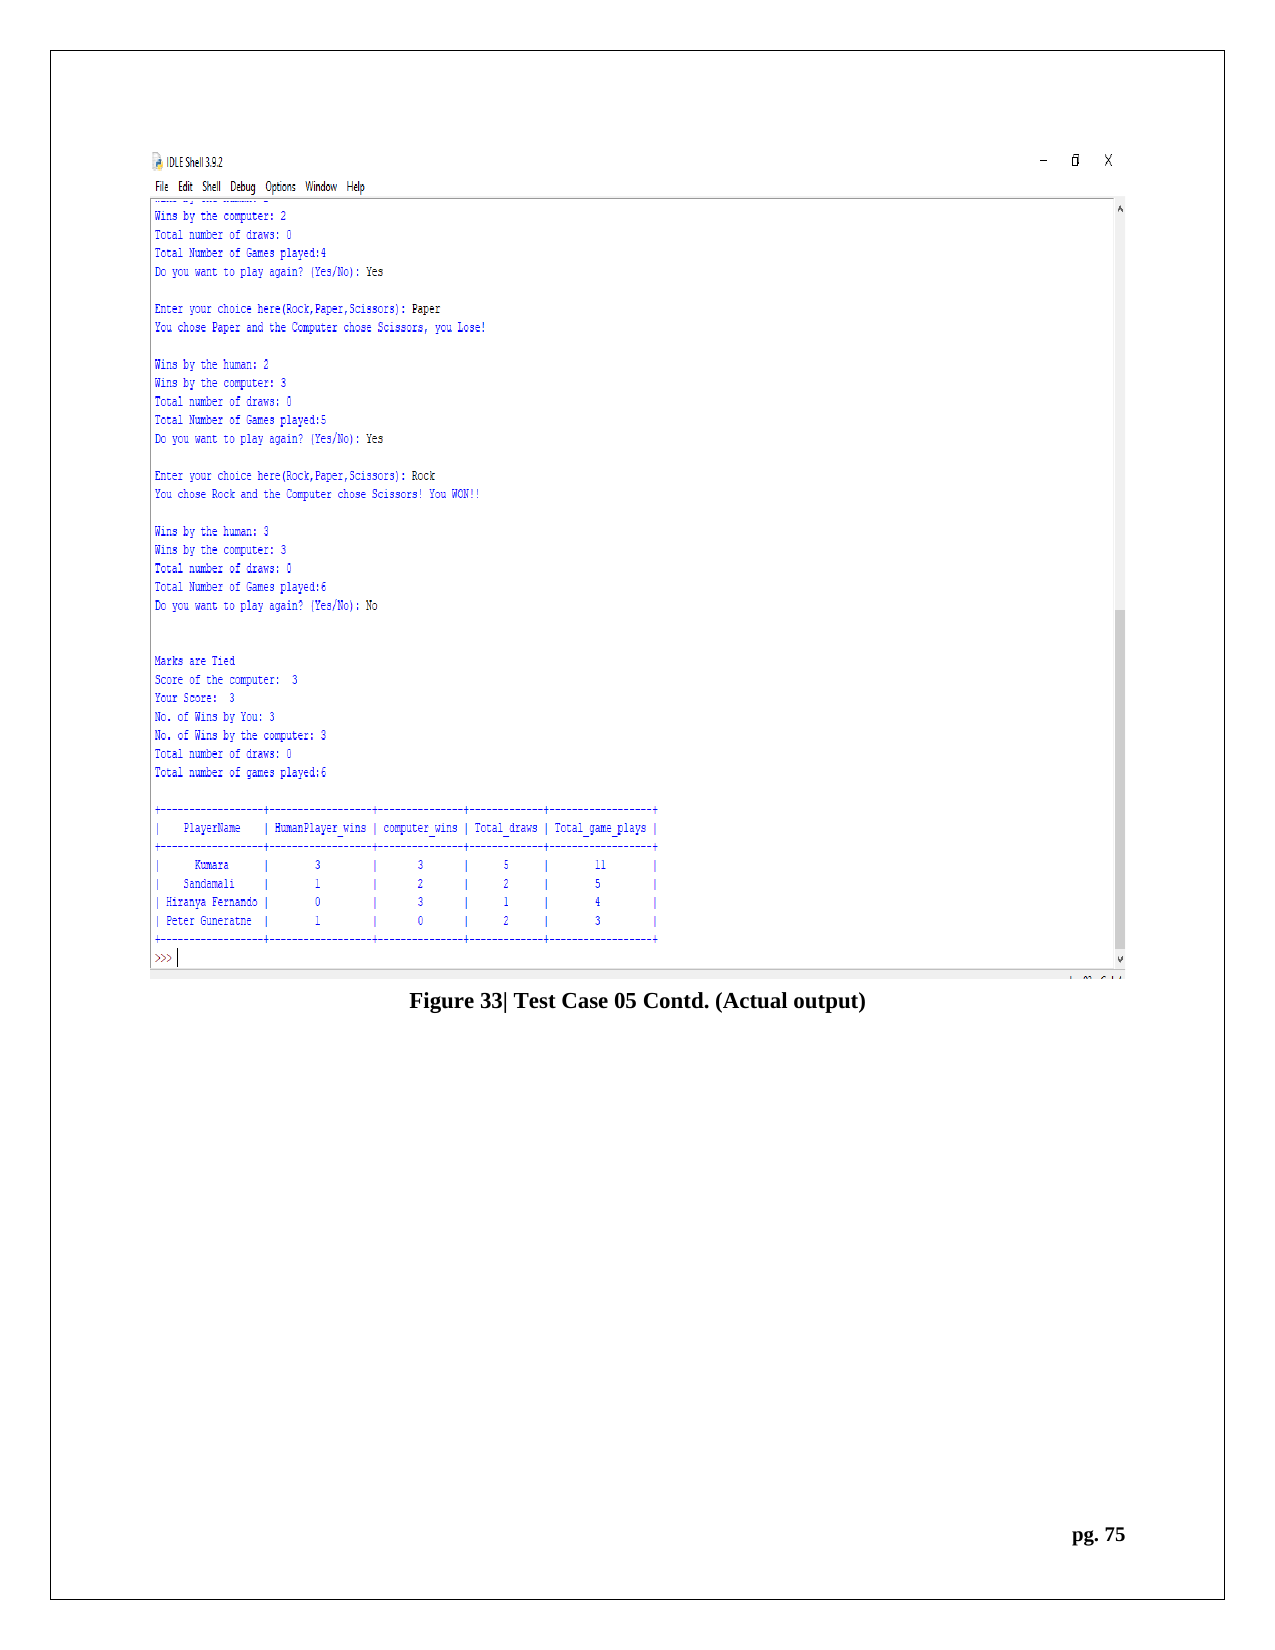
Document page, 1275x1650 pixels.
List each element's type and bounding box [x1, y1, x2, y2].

picture [150, 150, 1125, 979]
